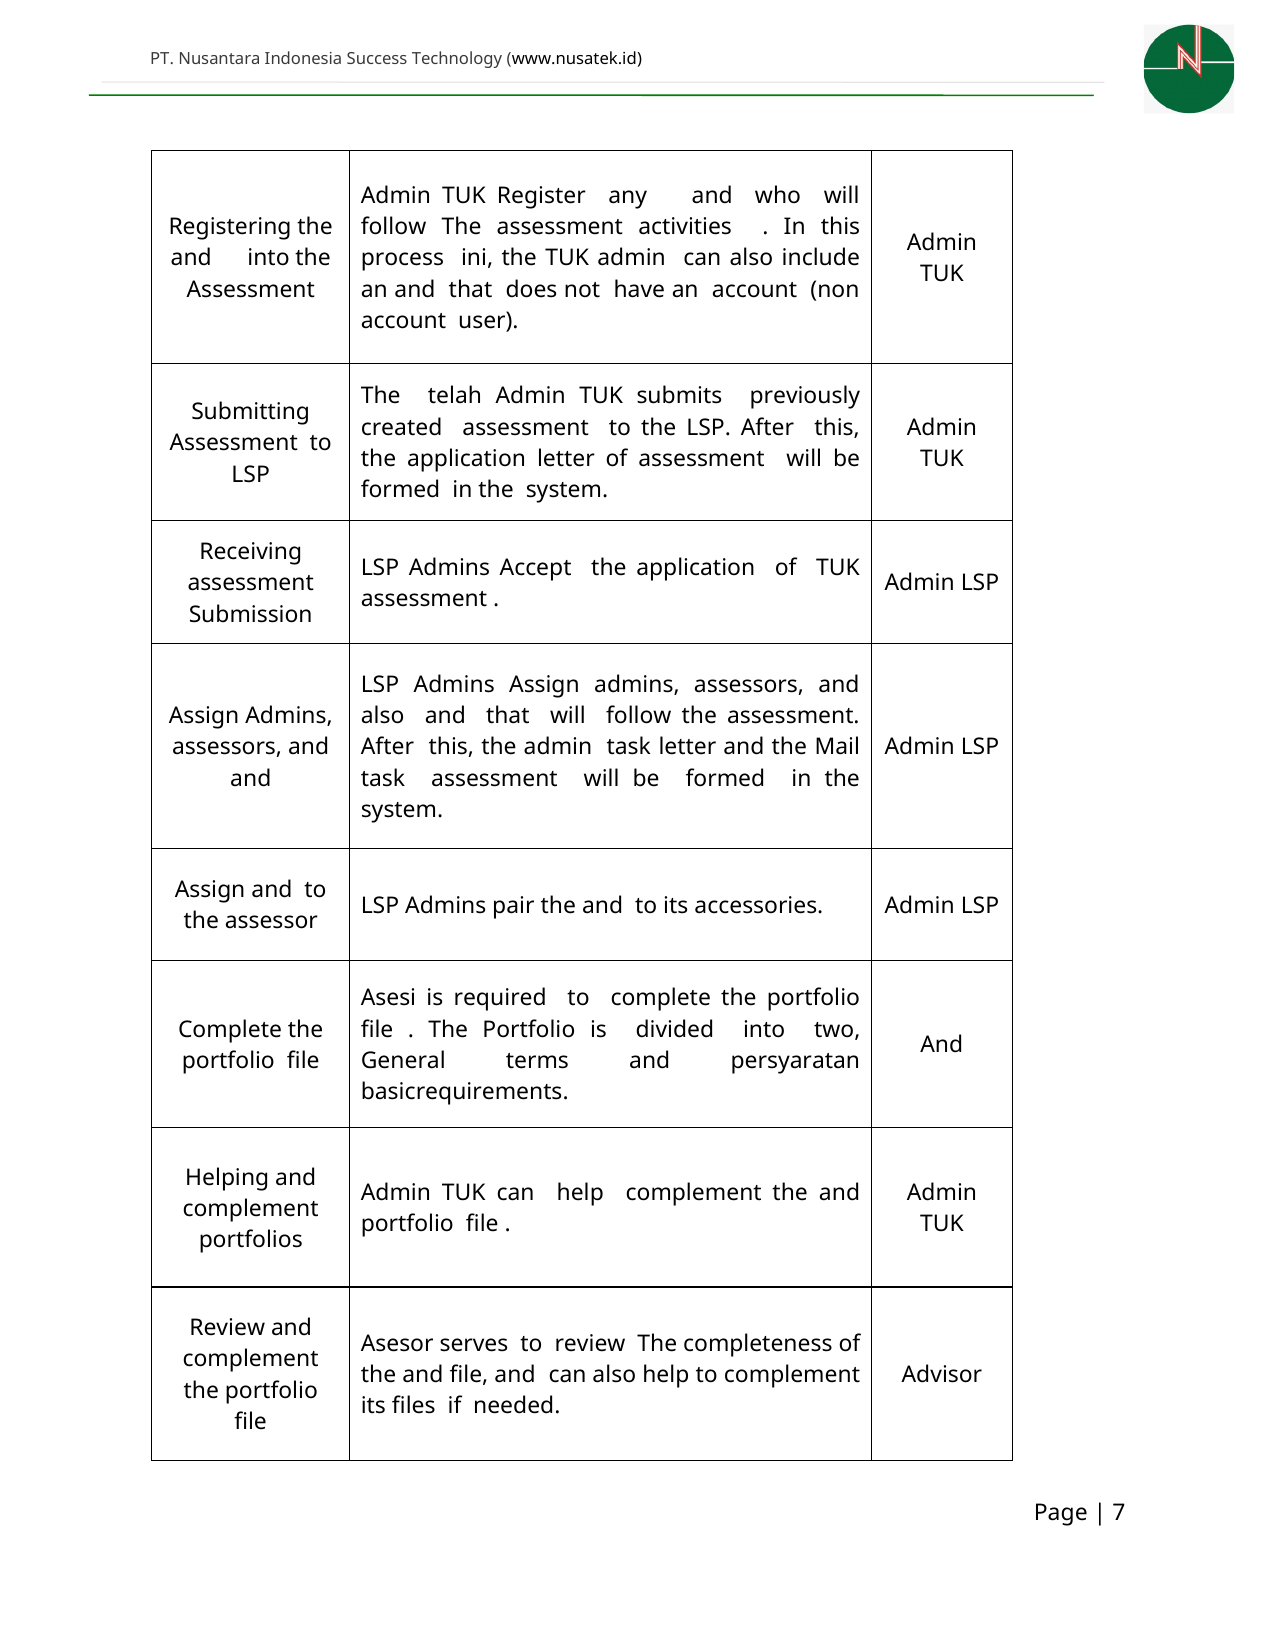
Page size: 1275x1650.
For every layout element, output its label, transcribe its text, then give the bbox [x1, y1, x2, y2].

table_cell Review and complement the portfolio file [152, 1288, 349, 1460]
table_cell Admin TUK [872, 151, 1012, 363]
table_cell Assign and to the assessor [152, 849, 349, 959]
picture [1143, 23, 1235, 114]
table_cell LSP Admins Accept the application of TUK assessment . [350, 521, 871, 643]
table_cell Admin LSP [872, 849, 1012, 959]
table_cell Asesi is required to complete the portfolio file . The Portfolio is divided into two, General terms and persyaratan basicrequirements. [350, 961, 871, 1127]
table_cell Admin LSP [872, 521, 1012, 643]
table_cell Admin TUK Register any and who will follow The assessment activities . In this process ini, the TUK admin can also include an and that does not have an account (non account user). [350, 151, 871, 363]
table_cell The telah Admin TUK submits previously created assessment to the LSP. After this, the application letter of assessment will be formed in the system. [350, 364, 871, 520]
table_cell Advisor [872, 1288, 1012, 1460]
table_cell Helping and complement portfolios [152, 1128, 349, 1286]
table_cell Complete the portfolio file [152, 961, 349, 1127]
table_cell Asesor serves to review The completeness of the and file, and can also help to complement its files if needed. [350, 1288, 871, 1460]
table_cell Registering the and into the Assessment [152, 151, 349, 363]
table_cell Admin TUK [872, 1128, 1012, 1286]
table_cell Assign Admins, assessors, and and [152, 644, 349, 848]
table_cell Admin TUK can help complement the and portfolio file . [350, 1128, 871, 1286]
table_cell Submitting Assessment to LSP [152, 364, 349, 520]
table_cell And [872, 961, 1012, 1127]
table_cell LSP Admins pair the and to its accessories. [350, 849, 871, 959]
table_cell Admin LSP [872, 644, 1012, 848]
table_cell Admin TUK [872, 364, 1012, 520]
table_cell Receiving assessment Submission [152, 521, 349, 643]
table_cell LSP Admins Assign admins, assessors, and also and that will follow the assessment. After this, the admin task letter and the Mail task assessment will be formed in the system. [350, 644, 871, 848]
